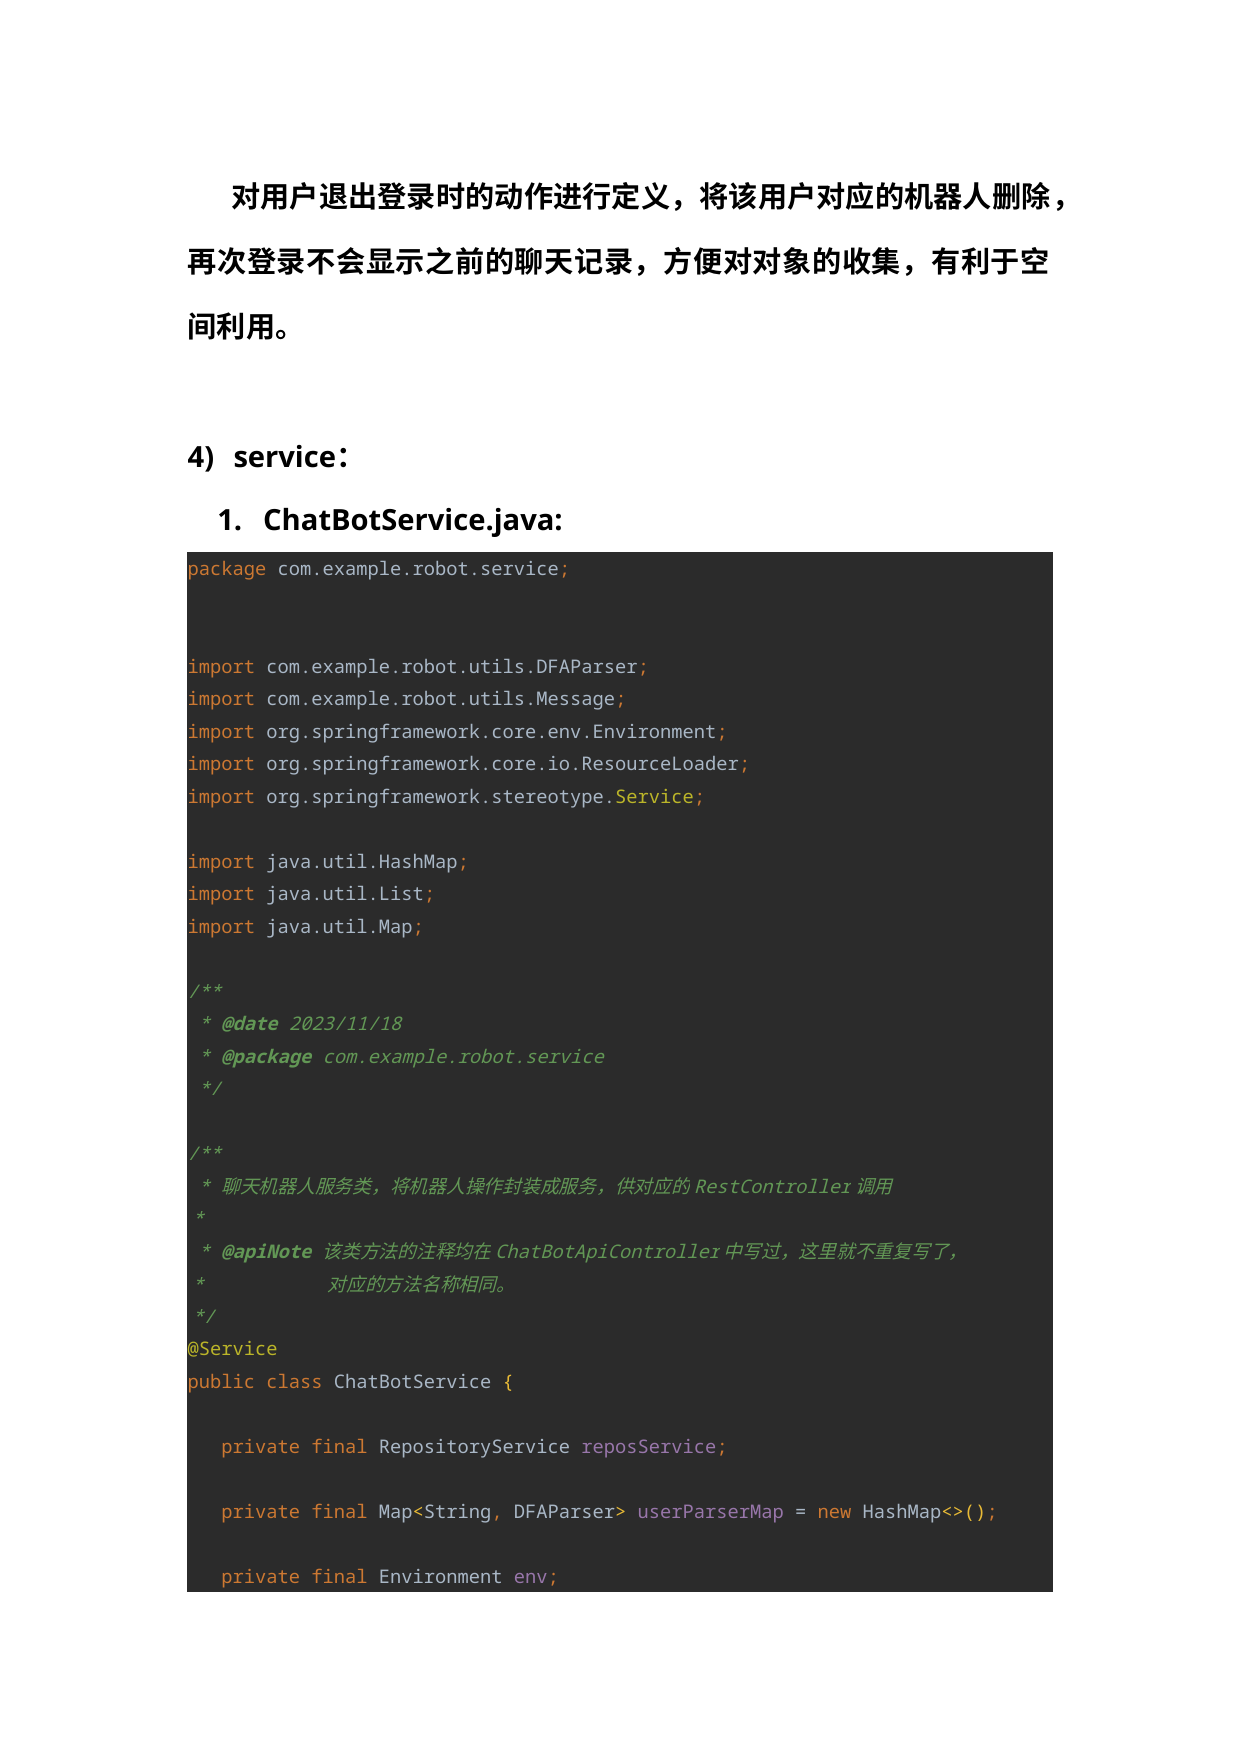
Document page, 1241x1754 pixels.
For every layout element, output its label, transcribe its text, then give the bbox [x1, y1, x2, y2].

list 对用户退出登录时的动作进行定义，将该用户对应的机器人删除，再次登录不会显示之前的聊天记录，方便对对象的收集，有利于空间利用。 [187, 162, 1053, 357]
list ChatBotService.java: [217, 487, 1053, 552]
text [187, 552, 1053, 1592]
list service： [187, 422, 1053, 487]
